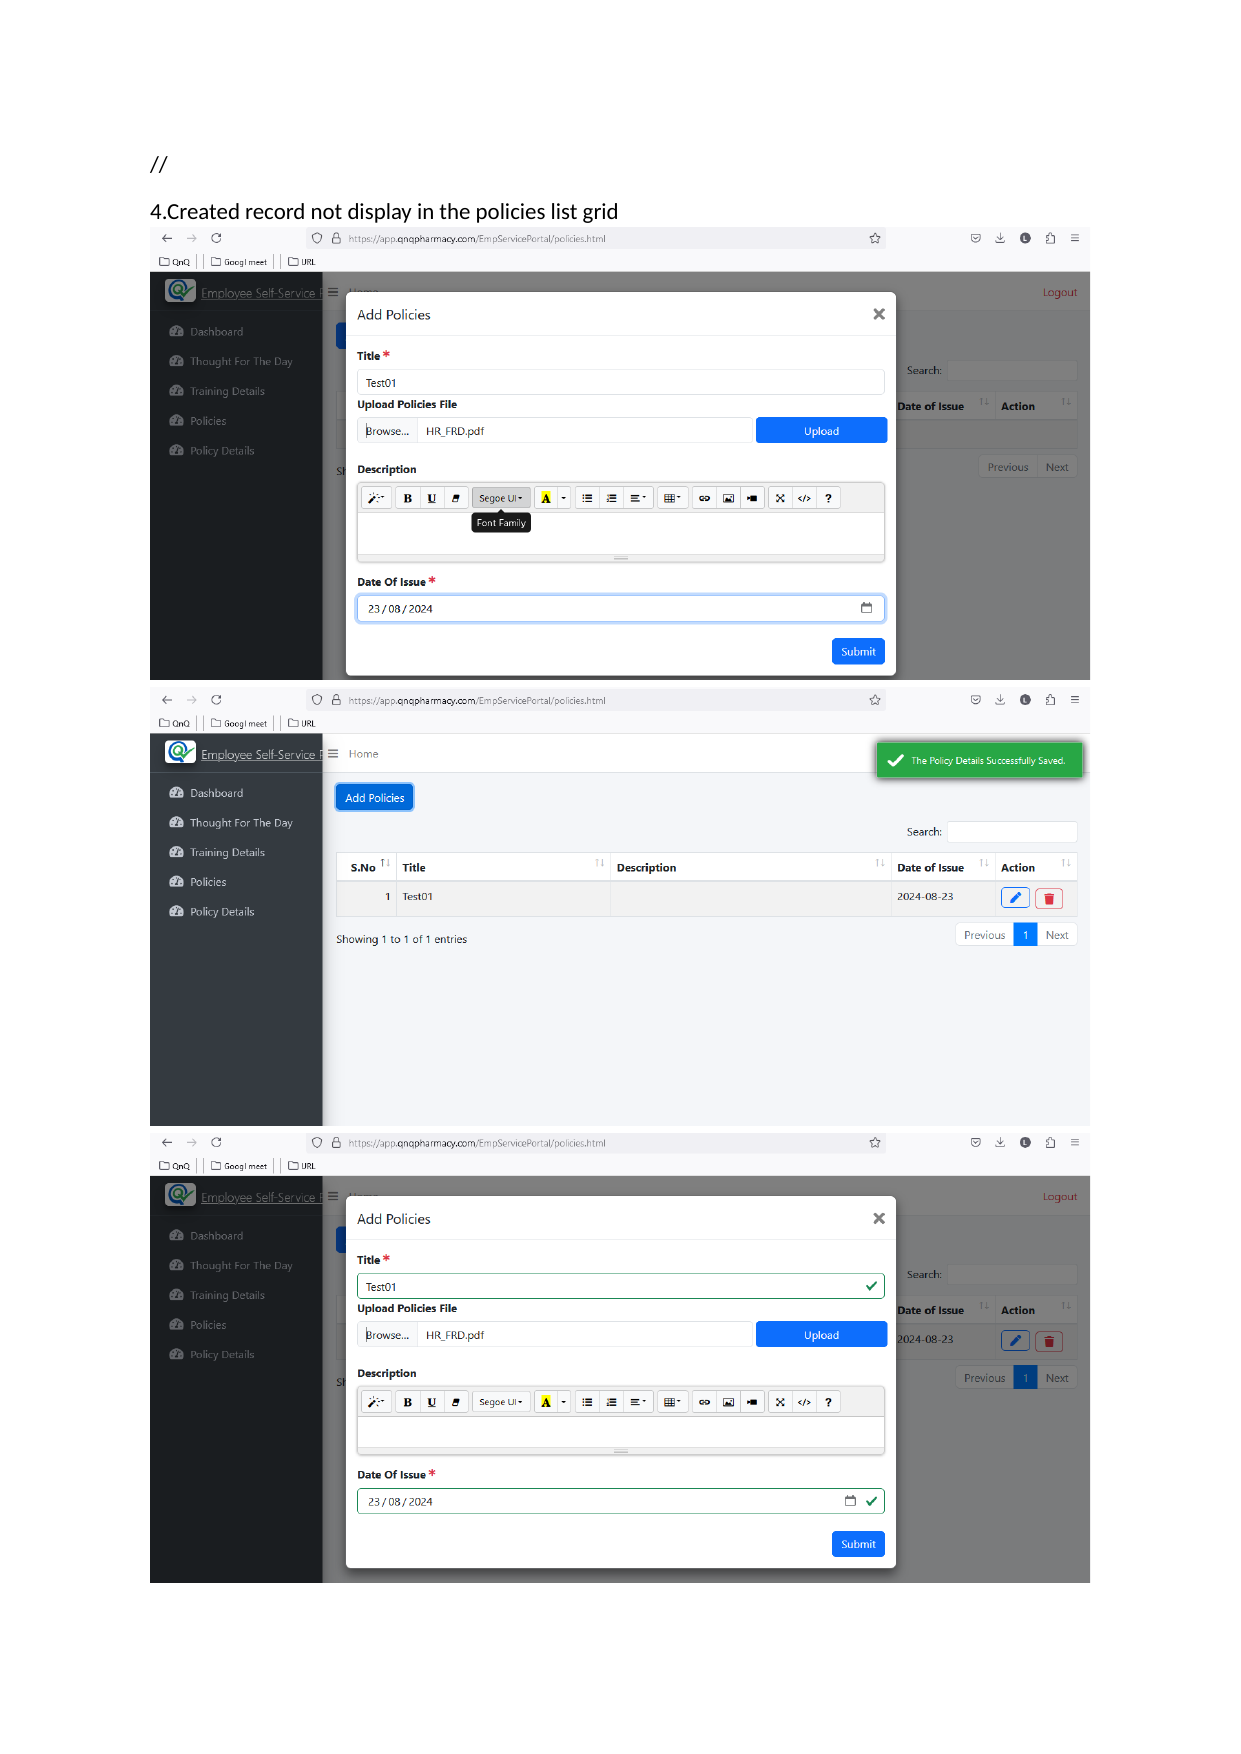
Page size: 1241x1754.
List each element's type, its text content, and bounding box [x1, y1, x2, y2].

picture [150, 227, 1091, 680]
picture [150, 687, 1091, 1126]
text 4.Created record not display in the policies list grid [150, 197, 1090, 227]
text // [150, 150, 1090, 178]
picture [150, 1133, 1091, 1583]
